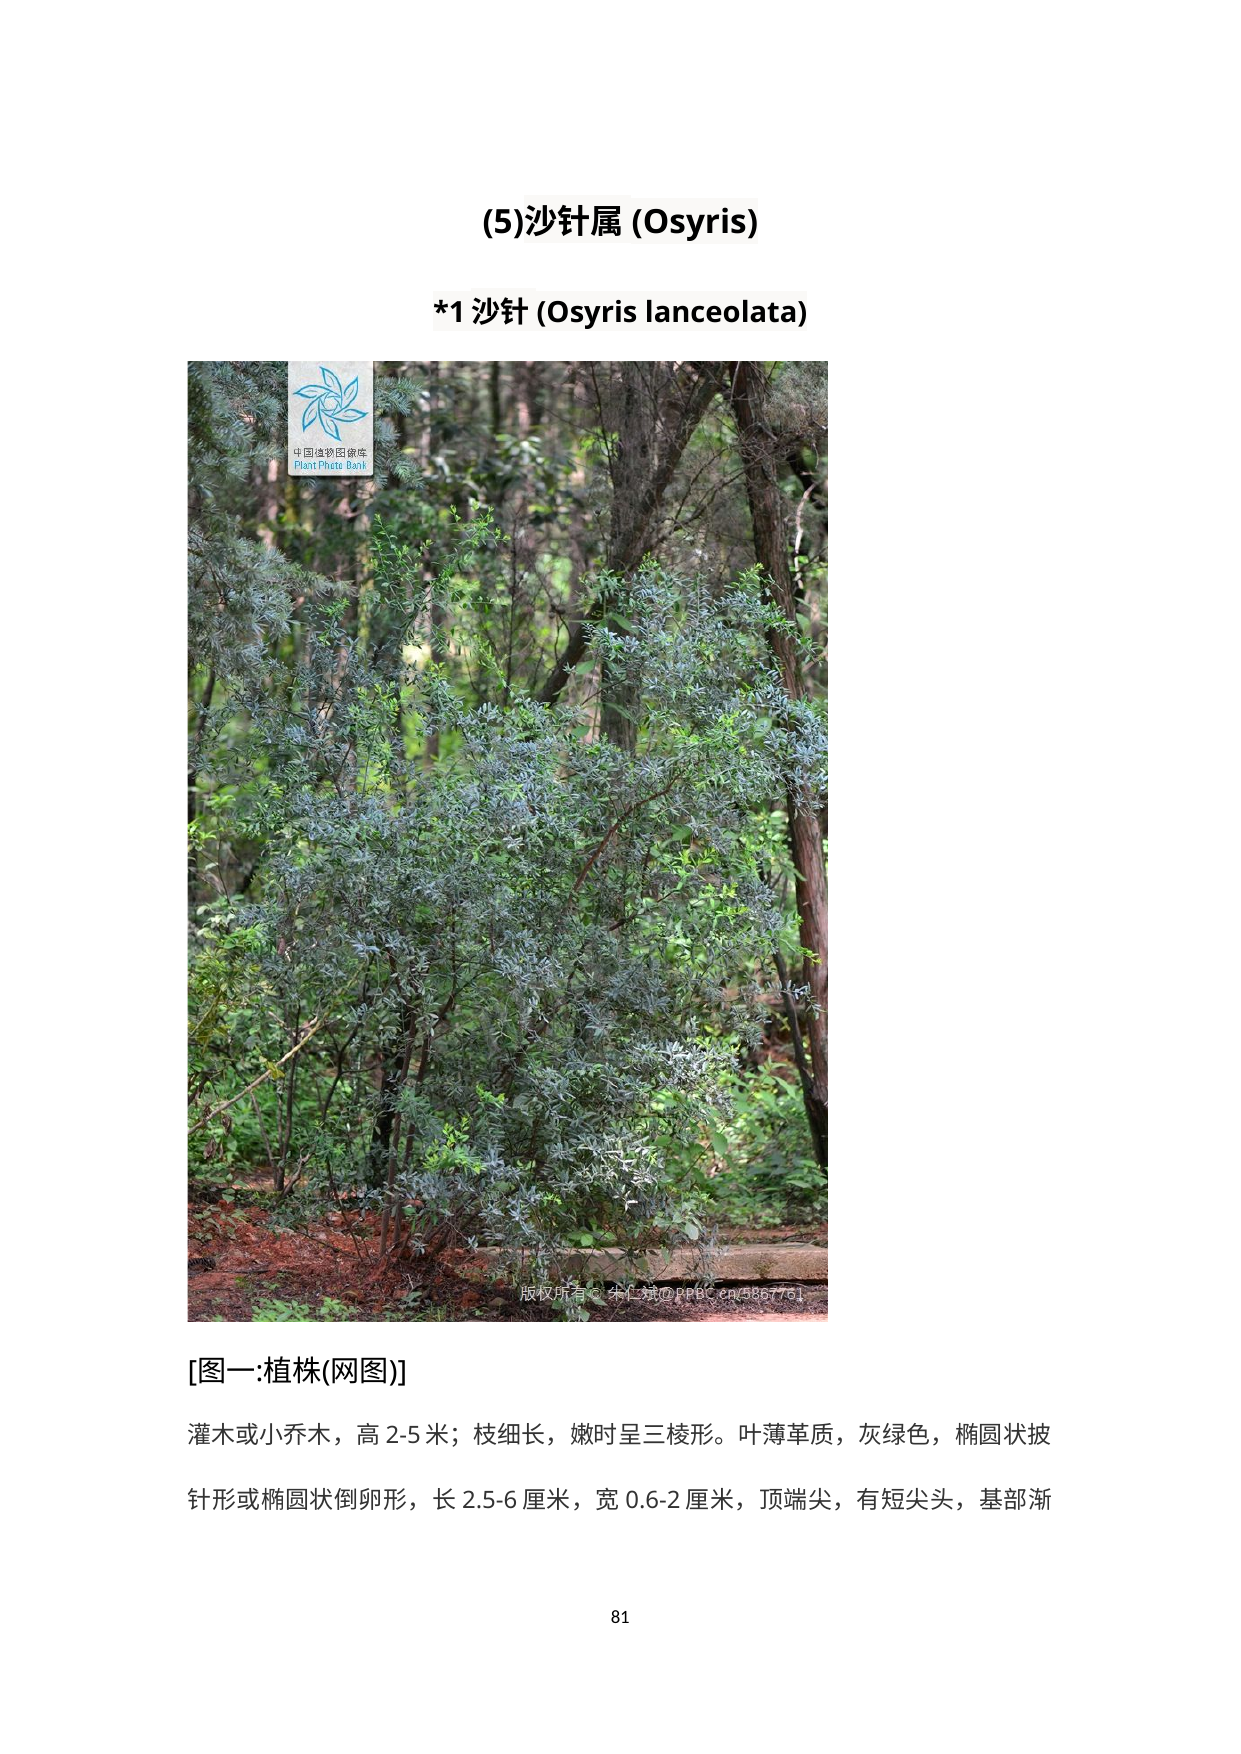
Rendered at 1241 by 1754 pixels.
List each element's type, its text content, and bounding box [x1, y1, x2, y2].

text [187, 1401, 1053, 1531]
picture [187, 361, 828, 1322]
title (5)沙针属 (Osyris) [187, 187, 1053, 252]
text [图一:植株(网图)] [187, 1336, 1053, 1401]
subtitle *1沙针 (Osyris lanceolata) [187, 277, 1053, 342]
